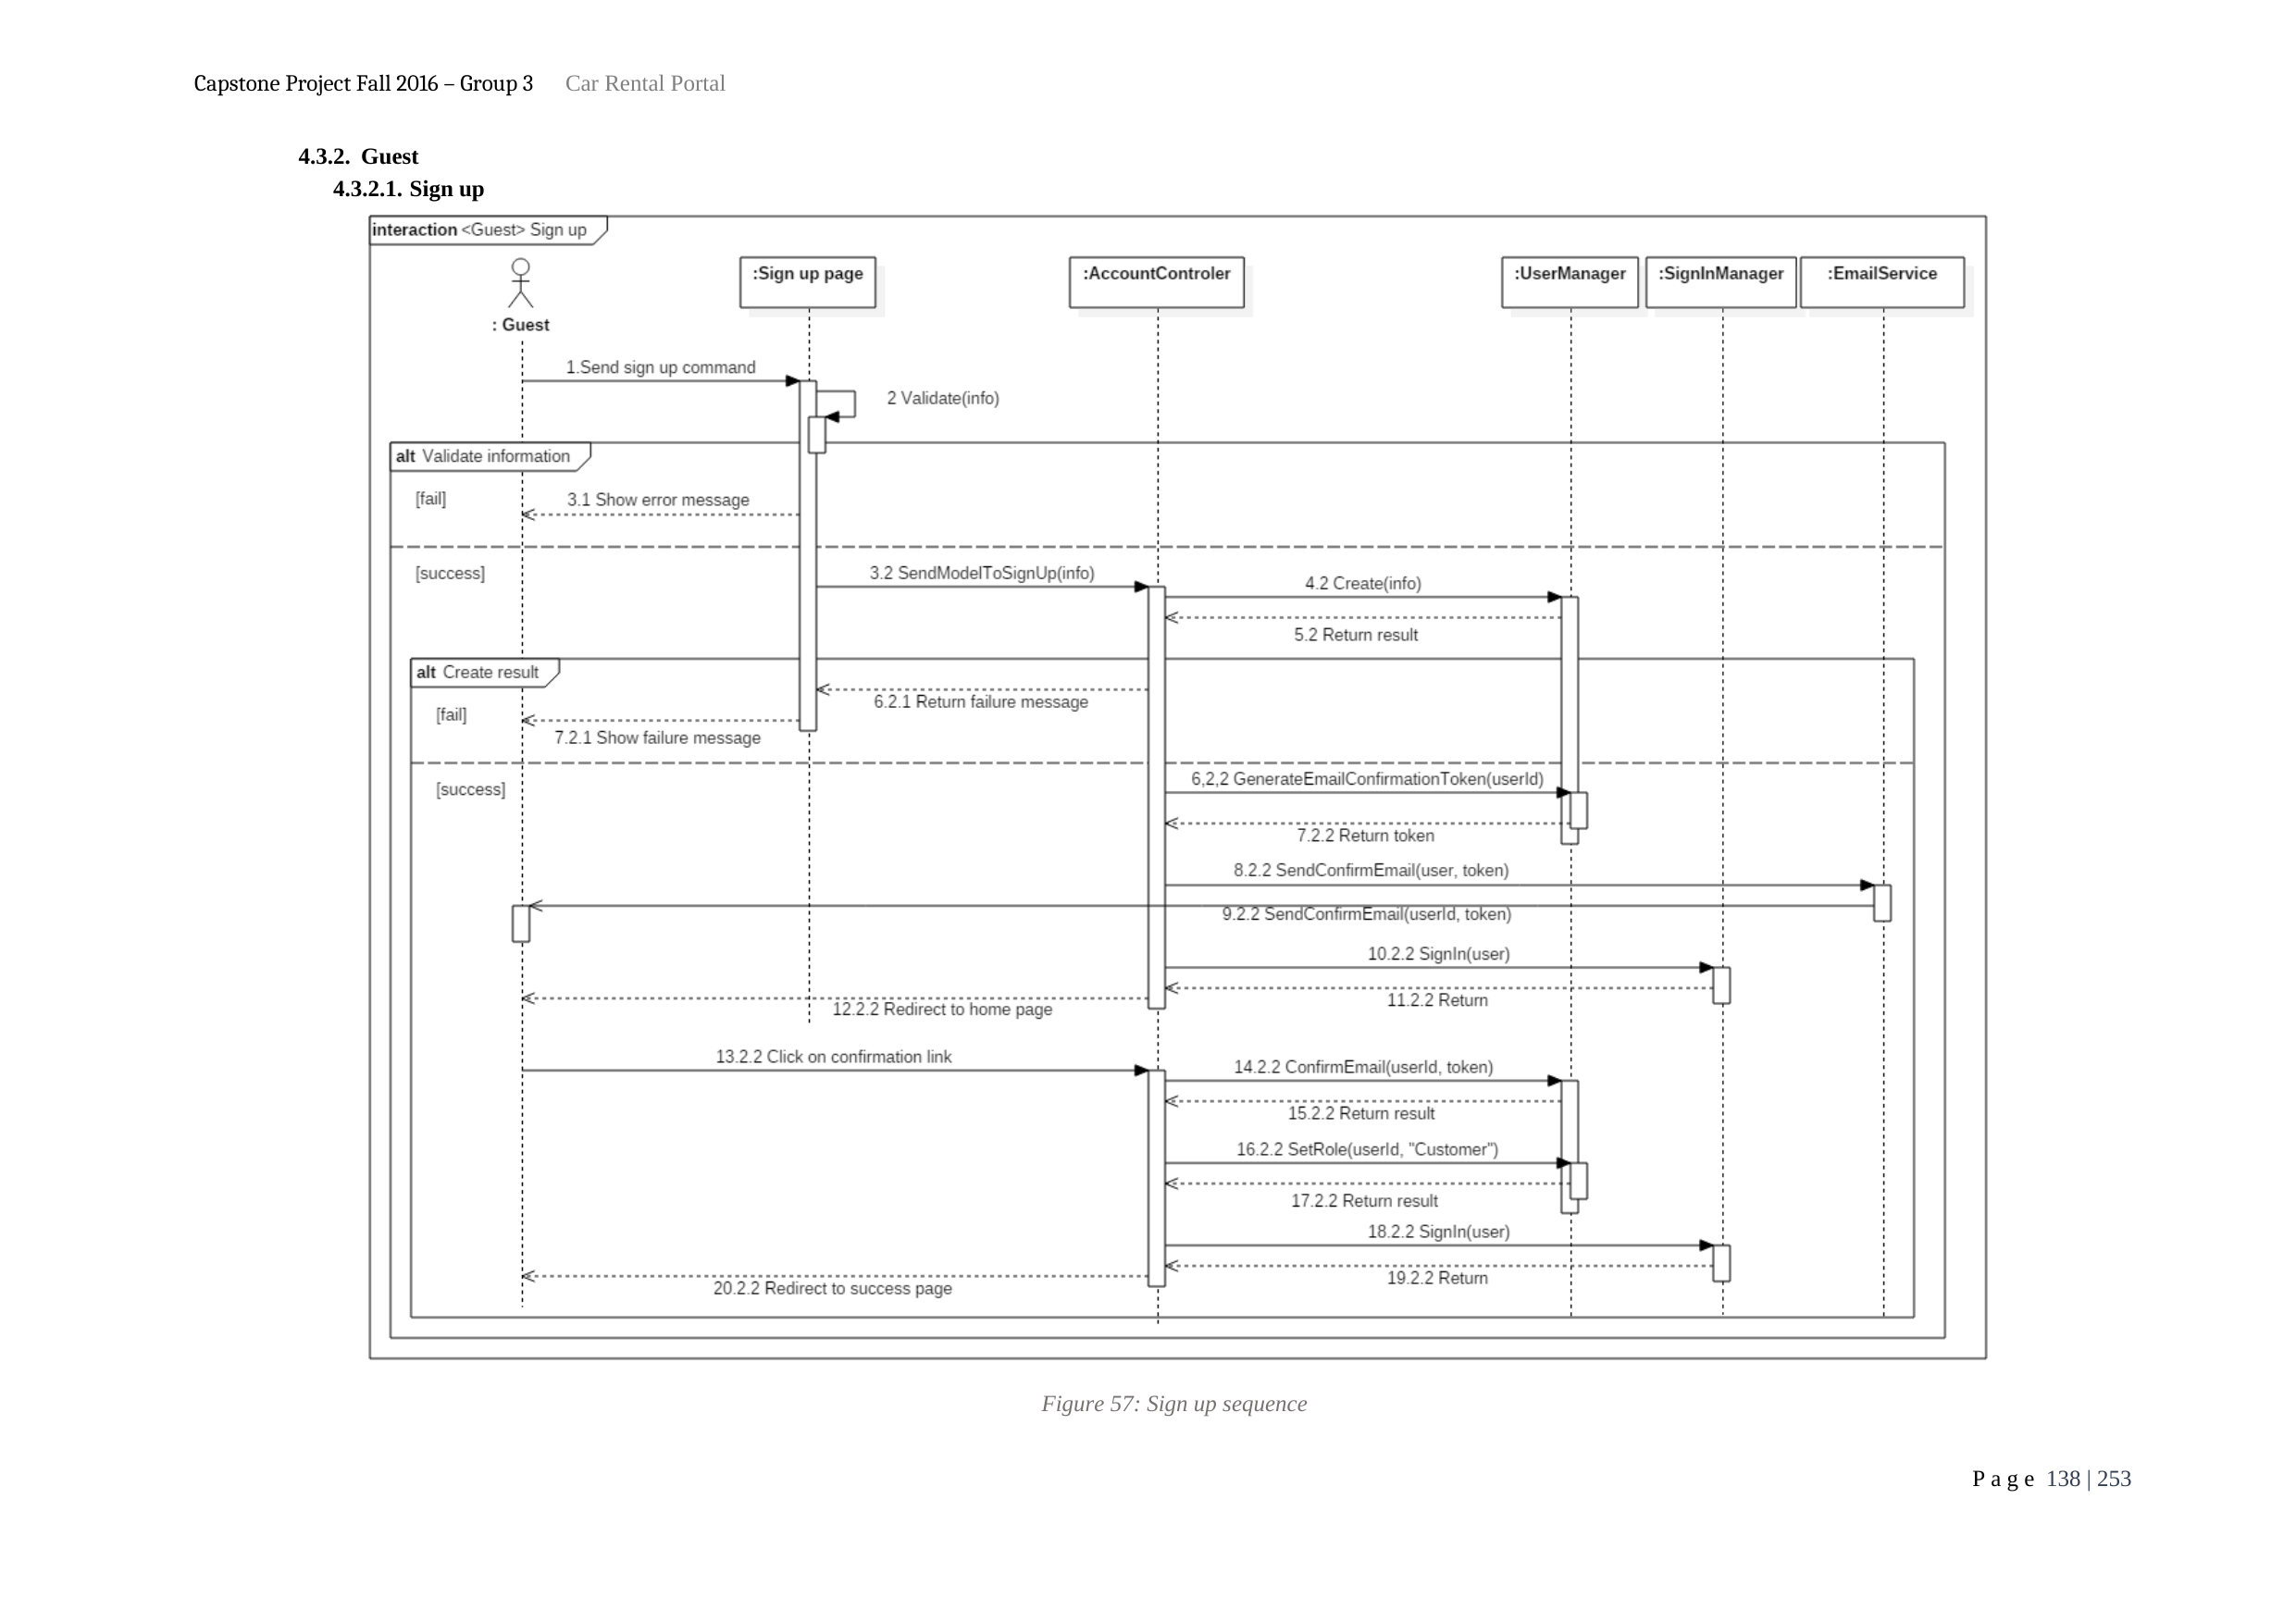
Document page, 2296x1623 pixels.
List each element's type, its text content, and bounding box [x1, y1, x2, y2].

text Figure 57: Sign up sequence [194, 1390, 2156, 1417]
picture [357, 204, 1994, 1372]
subtitle Sign up [333, 175, 2156, 202]
subtitle Guest [298, 142, 2156, 169]
